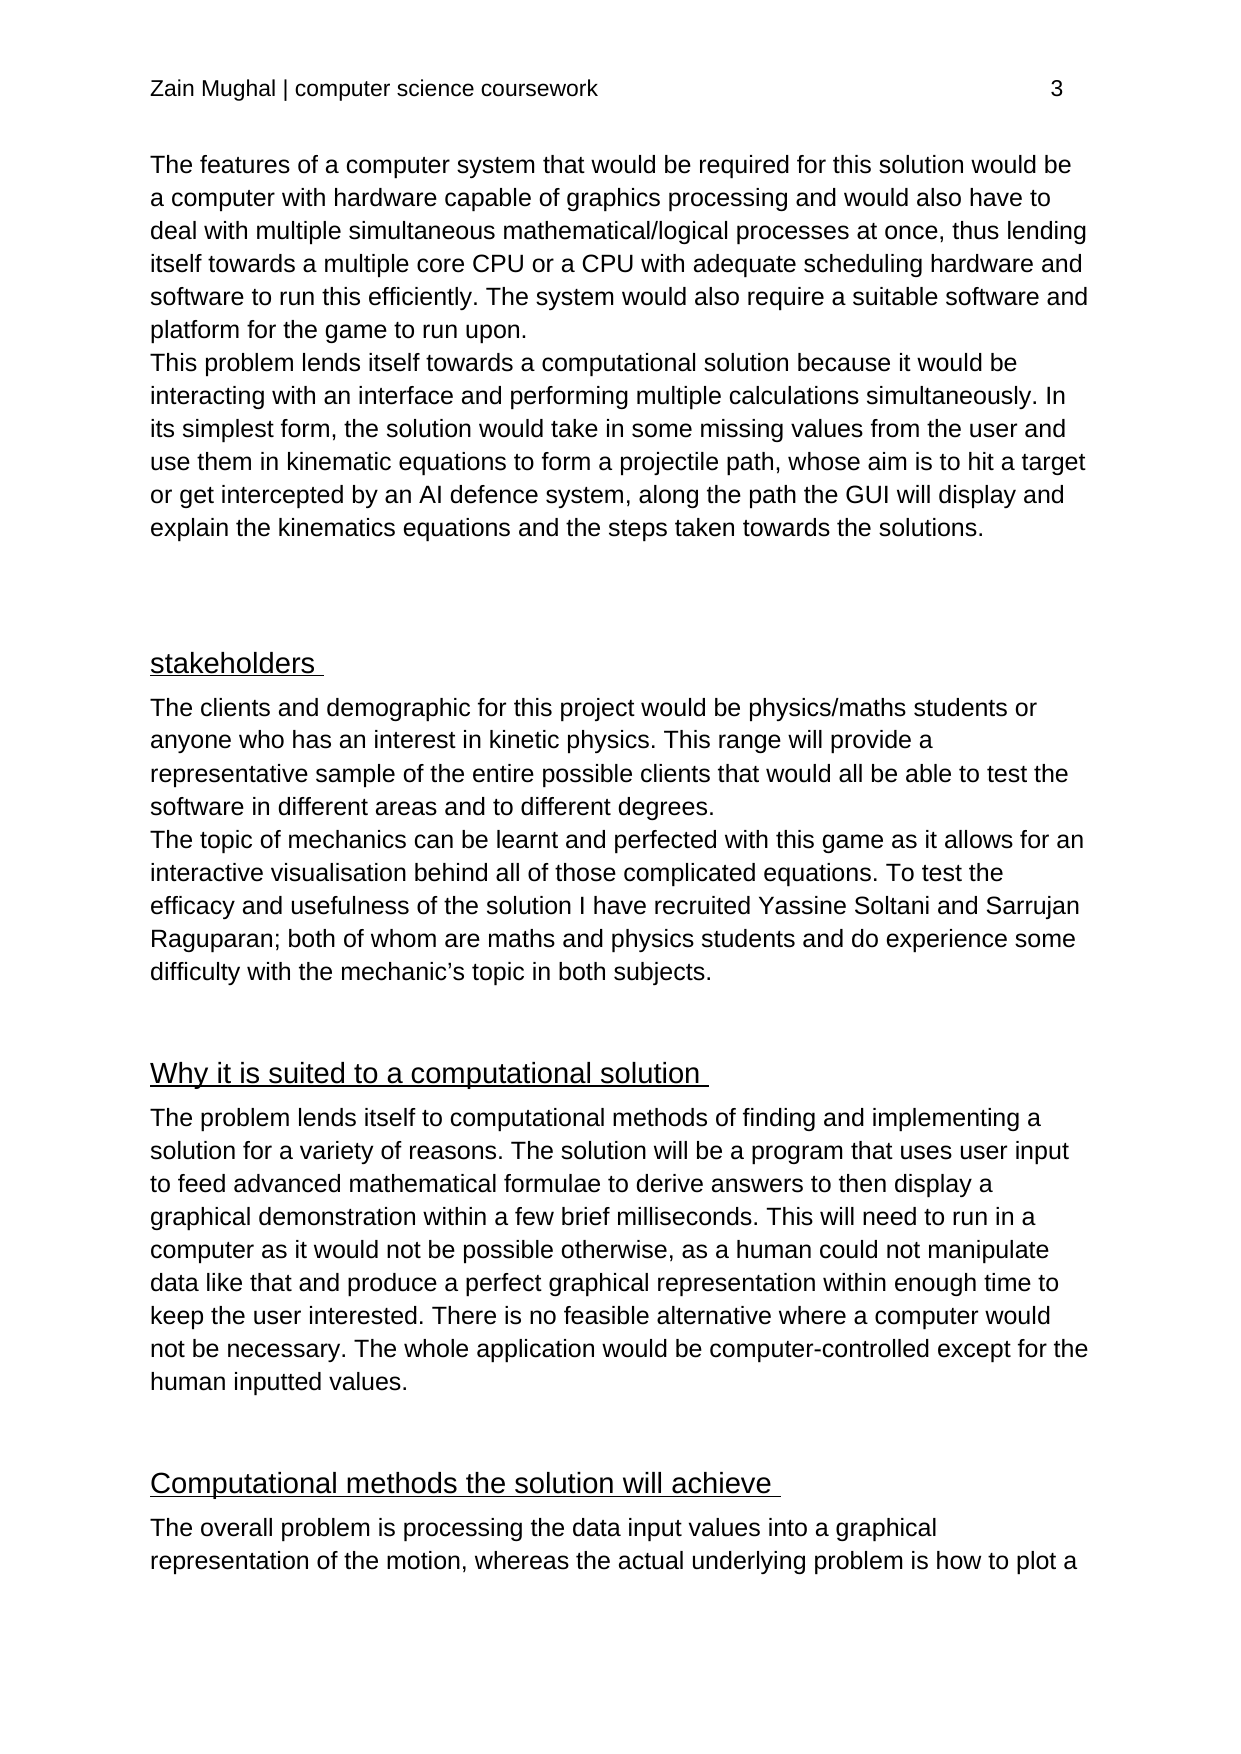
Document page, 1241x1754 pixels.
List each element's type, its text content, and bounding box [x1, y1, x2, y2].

text This problem lends itself towards a computational solution because it would be interacting with an interface and performing multiple calculations simultaneously. In its simplest form, the solution would take in some missing values from the user and use them in kinematic equations to form a projectile path, whose aim is to hit a target or get intercepted by an AI defence system, along the path the GUI will display and explain the kinematics equations and the steps taken towards the solutions. [150, 348, 1090, 542]
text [150, 1513, 1090, 1575]
text The features of a computer system that would be required for this solution would be a computer with hardware capable of graphics processing and would also have to deal with multiple simultaneous mathematical/logical processes at once, thus lending itself towards a multiple core CPU or a CPU with adequate scheduling hardware and software to run this efficiently. The system would also require a suitable software and platform for the game to run upon. [150, 150, 1090, 344]
subtitle stakeholders [150, 646, 1090, 679]
subtitle Why it is suited to a computational solution [150, 1056, 1090, 1089]
subtitle Computational methods the solution will achieve [150, 1466, 1090, 1500]
text The problem lends itself to computational methods of finding and implementing a solution for a variety of reasons. The solution will be a program that uses user input to feed advanced mathematical formulae to derive answers to then display a graphical demonstration within a few brief milliseconds. This will need to run in a computer as it would not be possible otherwise, as a human could not manipulate data like that and produce a perfect graphical representation within enough time to keep the user interested. There is no feasible alternative where a computer would not be necessary. The whole application would be computer-controlled except for the human inputted values. [150, 1103, 1090, 1396]
text The clients and demographic for this project would be physics/maths students or anyone who has an interest in kinetic physics. This range will provide a representative sample of the entire possible clients that would all be able to test the software in different areas and to different degrees. [150, 692, 1090, 820]
text The topic of mechanics can be learnt and perfected with this game as it allows for an interactive visualisation behind all of those complicated equations. To test the efficacy and usefulness of the solution I have recruited Yassine Soltani and Sarrujan Raguparan; both of whom are maths and physics students and do experience some difficulty with the mechanic’s topic in both subjects. [150, 824, 1090, 985]
